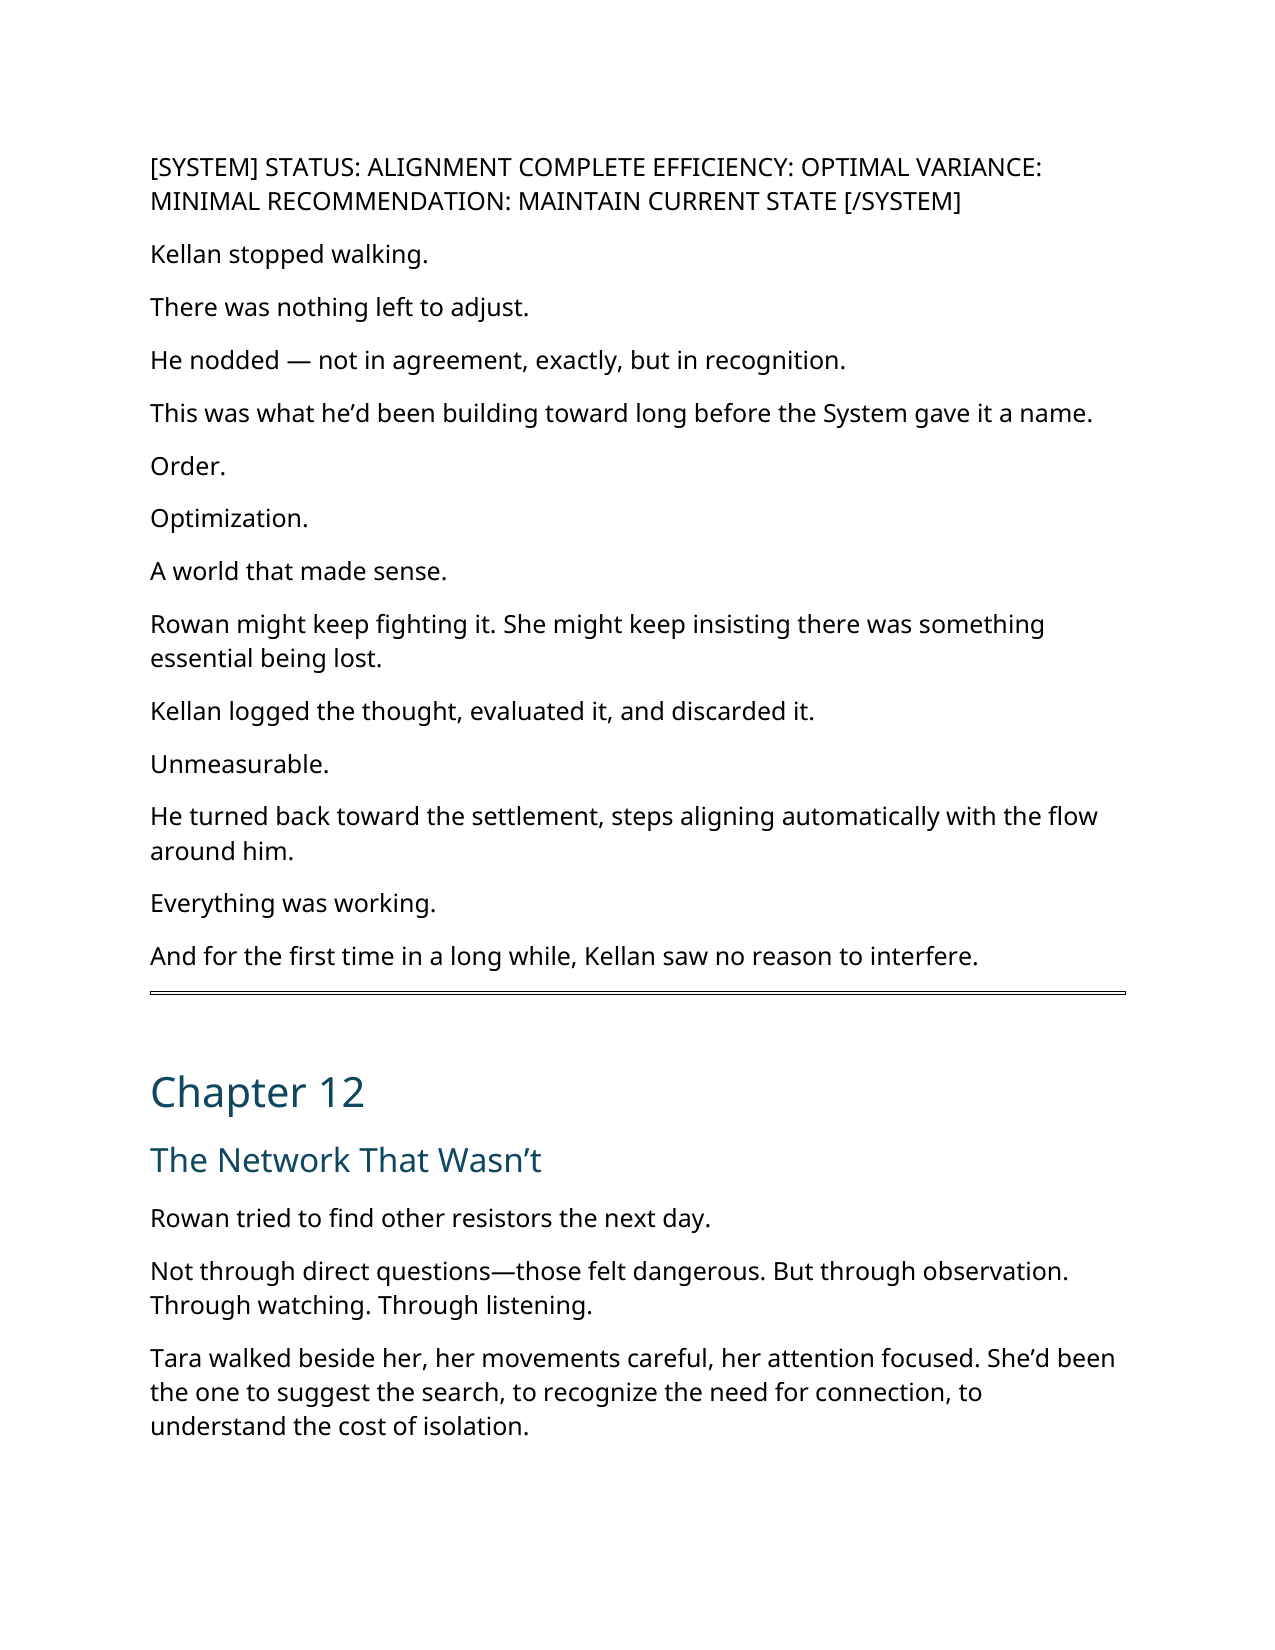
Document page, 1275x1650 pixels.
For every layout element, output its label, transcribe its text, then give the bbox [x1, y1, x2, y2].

text And for the first time in a long while, Kellan saw no reason to interfere. [150, 939, 1125, 973]
text Optimization. [150, 501, 1125, 535]
text Kellan stopped walking. [150, 237, 1125, 271]
text Tara walked beside her, her movements careful, her attention focused. She’d been the one to suggest the search, to recognize the need for connection, to understand the cost of isolation. [150, 1340, 1125, 1443]
text There was nothing left to adjust. [150, 290, 1125, 324]
text He nodded — not in agreement, exactly, but in recognition. [150, 342, 1125, 377]
text Order. [150, 448, 1125, 482]
text Unmeasurable. [150, 746, 1125, 780]
text [SYSTEM] STATUS: ALIGNMENT COMPLETE EFFICIENCY: OPTIMAL VARIANCE: MINIMAL RECOMMENDATION: MAINTAIN CURRENT STATE [/SYSTEM] [150, 150, 1125, 218]
text Everything was working. [150, 886, 1125, 920]
text Rowan tried to find other resistors the next day. [150, 1201, 1125, 1235]
text Rowan might keep fighting it. She might keep insisting there was something essential being lost. [150, 607, 1125, 675]
subtitle Chapter 12 [150, 1063, 1125, 1120]
text Kellan logged the thought, evaluated it, and discarded it. [150, 693, 1125, 727]
subtitle The Network That Wasn’t [150, 1137, 1125, 1182]
text A world that made sense. [150, 554, 1125, 588]
text He turned back toward the settlement, steps aligning automatically with the flow around him. [150, 799, 1125, 867]
text This was what he’d been building toward long before the System gave it a name. [150, 395, 1125, 429]
text Not through direct questions—those felt dangerous. But through observation. Through watching. Through listening. [150, 1253, 1125, 1322]
